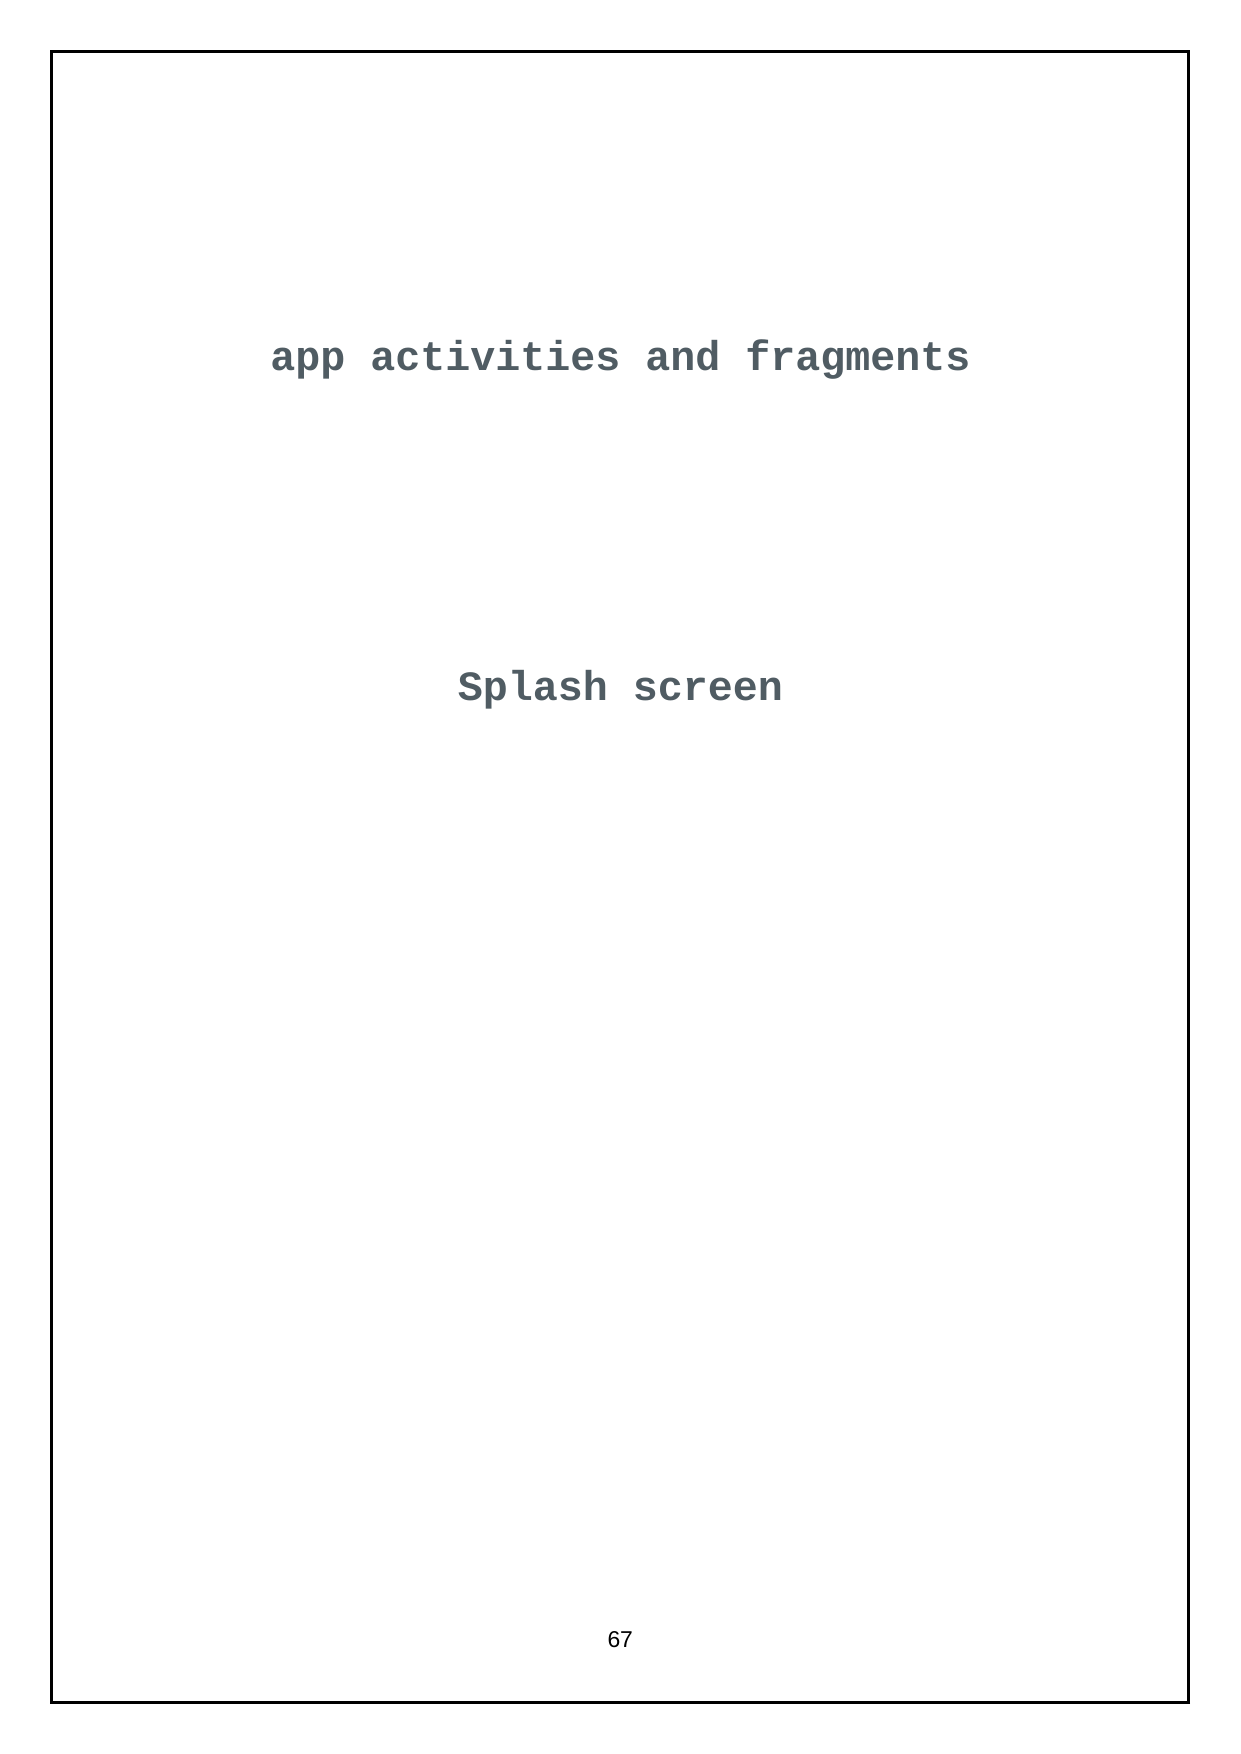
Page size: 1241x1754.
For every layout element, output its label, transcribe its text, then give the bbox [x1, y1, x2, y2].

text Splash screen [187, 666, 1053, 713]
text app activities and fragments [187, 336, 1053, 383]
